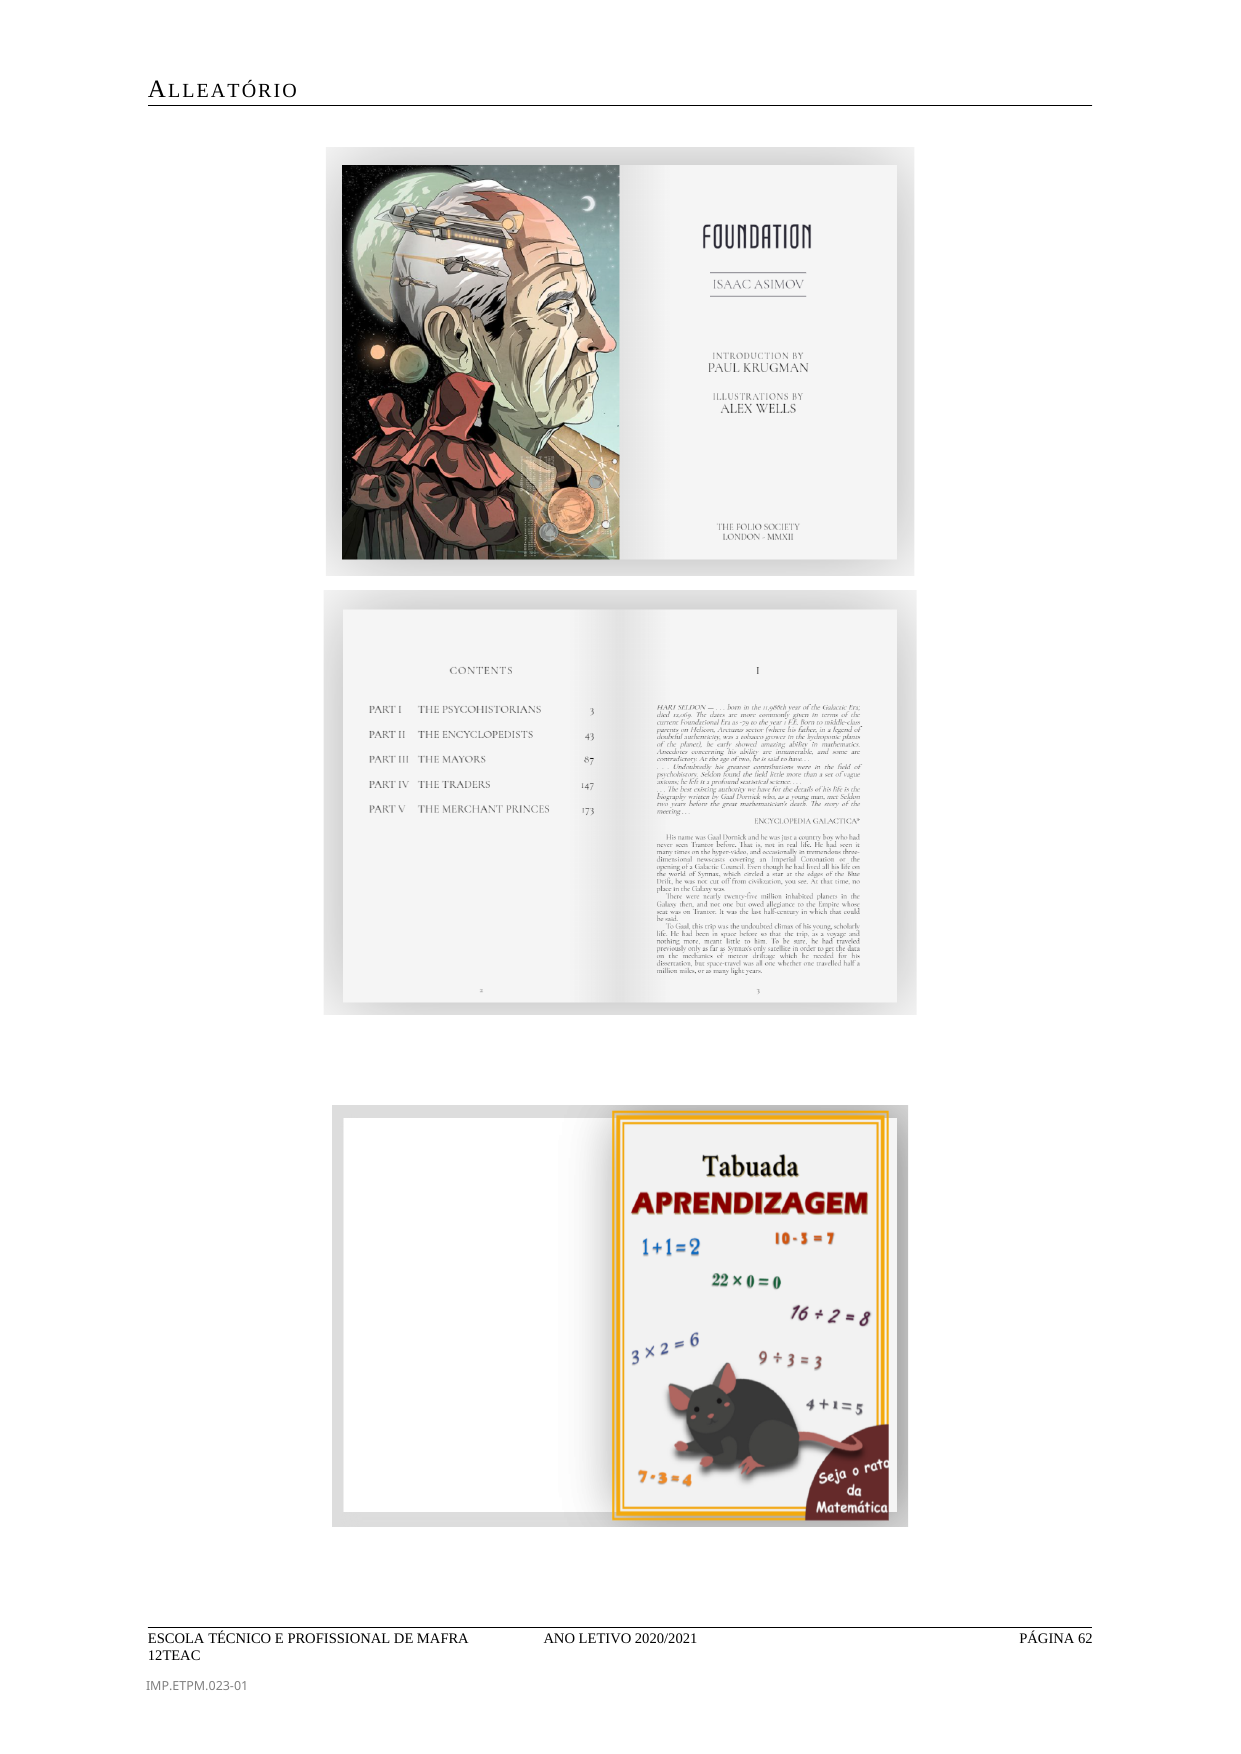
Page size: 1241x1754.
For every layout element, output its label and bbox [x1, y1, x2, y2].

picture [323, 590, 917, 1015]
picture [325, 147, 915, 576]
picture [332, 1105, 909, 1527]
